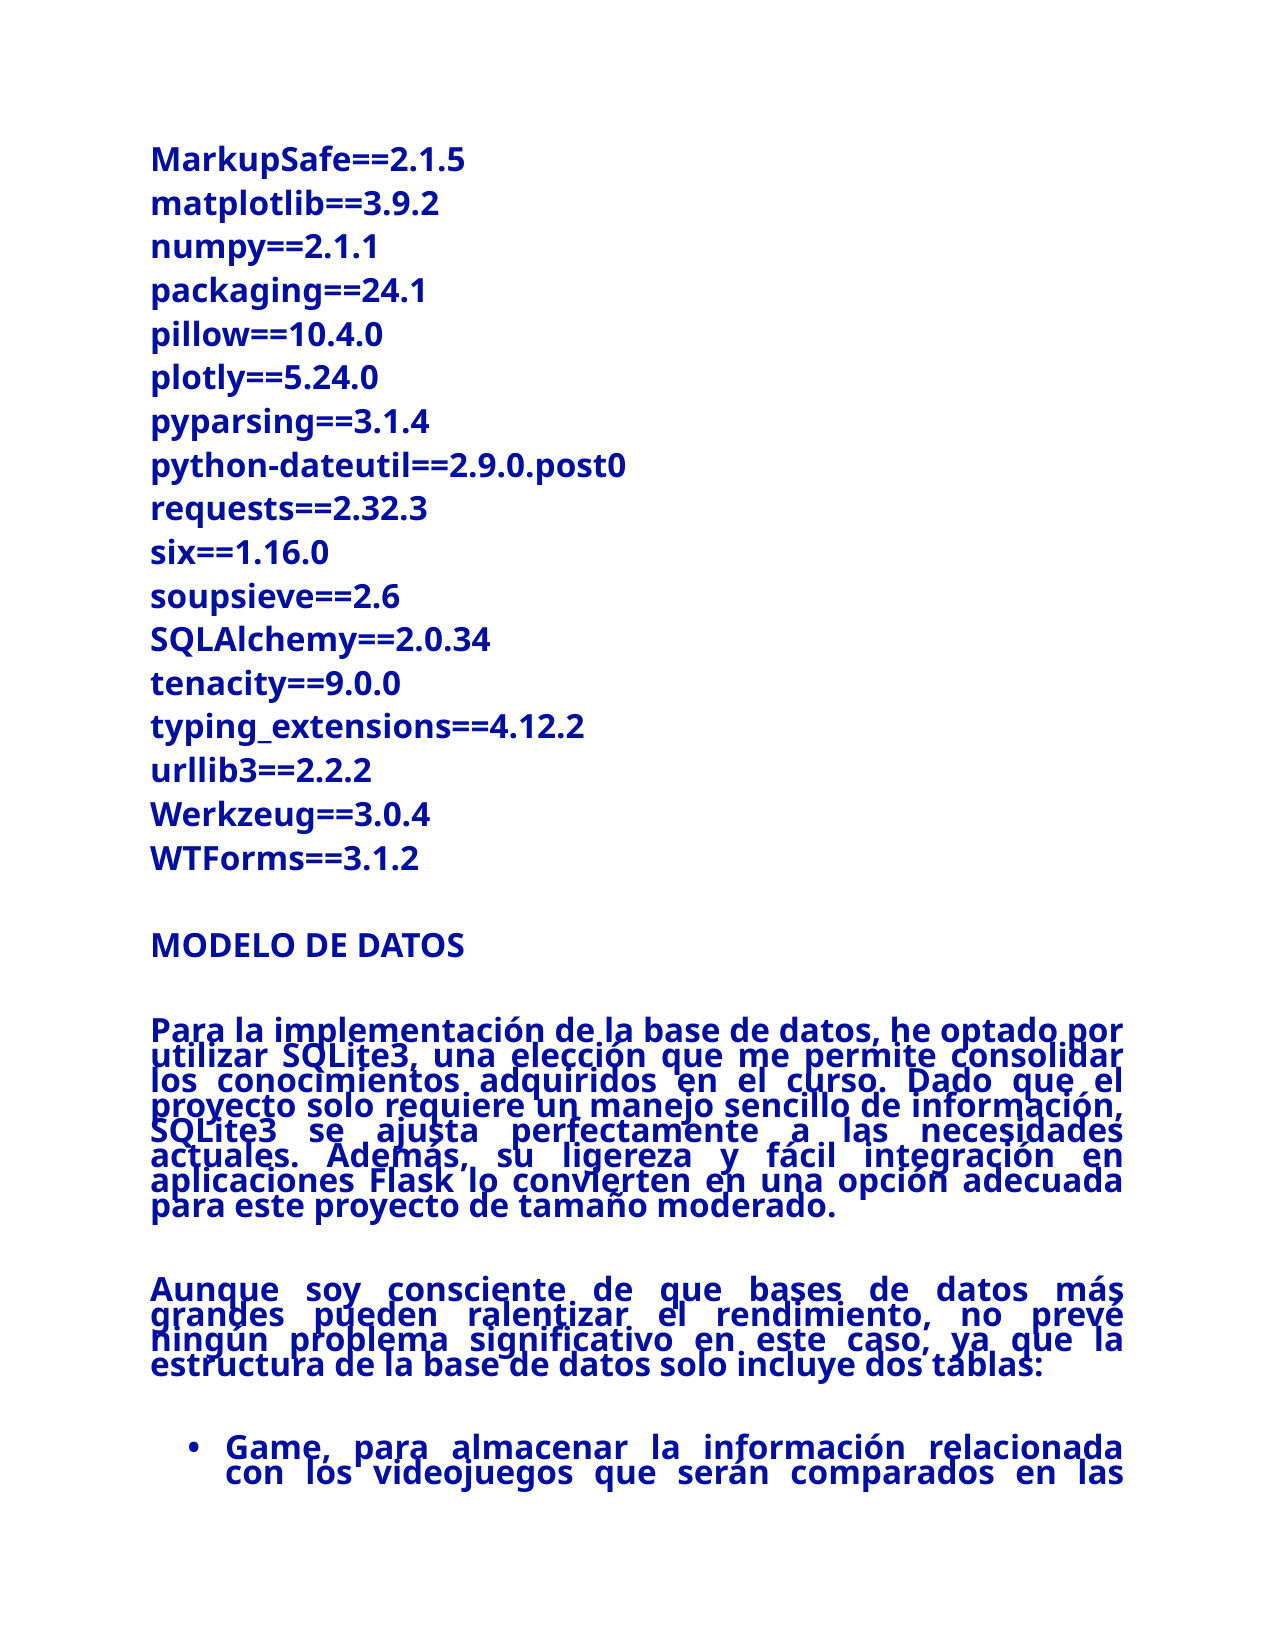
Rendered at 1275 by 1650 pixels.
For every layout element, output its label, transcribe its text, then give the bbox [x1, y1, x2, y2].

text typing_extensions==4.12.2 [150, 717, 1125, 744]
text Werkzeug==3.0.4 [150, 805, 1125, 832]
text requests==2.32.3 [150, 499, 1125, 526]
text MarkupSafe==2.1.5 [150, 150, 1125, 177]
text python-dateutil==2.9.0.post0 [150, 456, 1125, 482]
text plotly==5.24.0 [150, 368, 1125, 395]
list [187, 1439, 1125, 1489]
text packaging==24.1 [150, 281, 1125, 308]
text MODELO DE DATOS [150, 936, 1125, 963]
text tenacity==9.0.0 [150, 674, 1125, 701]
text WTForms==3.1.2 [150, 848, 1125, 875]
text Para la implementación de la base de datos, he optado por utilizar SQLite3, una elección que me permite consolidar los conocimientos adquiridos en el curso. Dado que el proyecto solo requiere un manejo sencillo de información, SQLite3 se ajusta perfectamente a las necesidades actuales. Además, su ligereza y fácil integración en aplicaciones Flask lo convierten en una opción adecuada para este proyecto de tamaño moderado. [150, 1023, 1125, 1223]
text six==1.16.0 [150, 543, 1125, 570]
text soupsieve==2.6 [150, 586, 1125, 613]
text Aunque soy consciente de que bases de datos más grandes pueden ralentizar el rendimiento, no prevé ningún problema significativo en este caso, ya que la estructura de la base de datos solo incluye dos tablas: [150, 1281, 1125, 1381]
text urllib3==2.2.2 [150, 761, 1125, 788]
text pillow==10.4.0 [150, 324, 1125, 352]
text numpy==2.1.1 [150, 237, 1125, 264]
text pyparsing==3.1.4 [150, 412, 1125, 439]
text SQLAlchemy==2.0.34 [187, 630, 1125, 657]
text matplotlib==3.9.2 [150, 194, 1125, 221]
